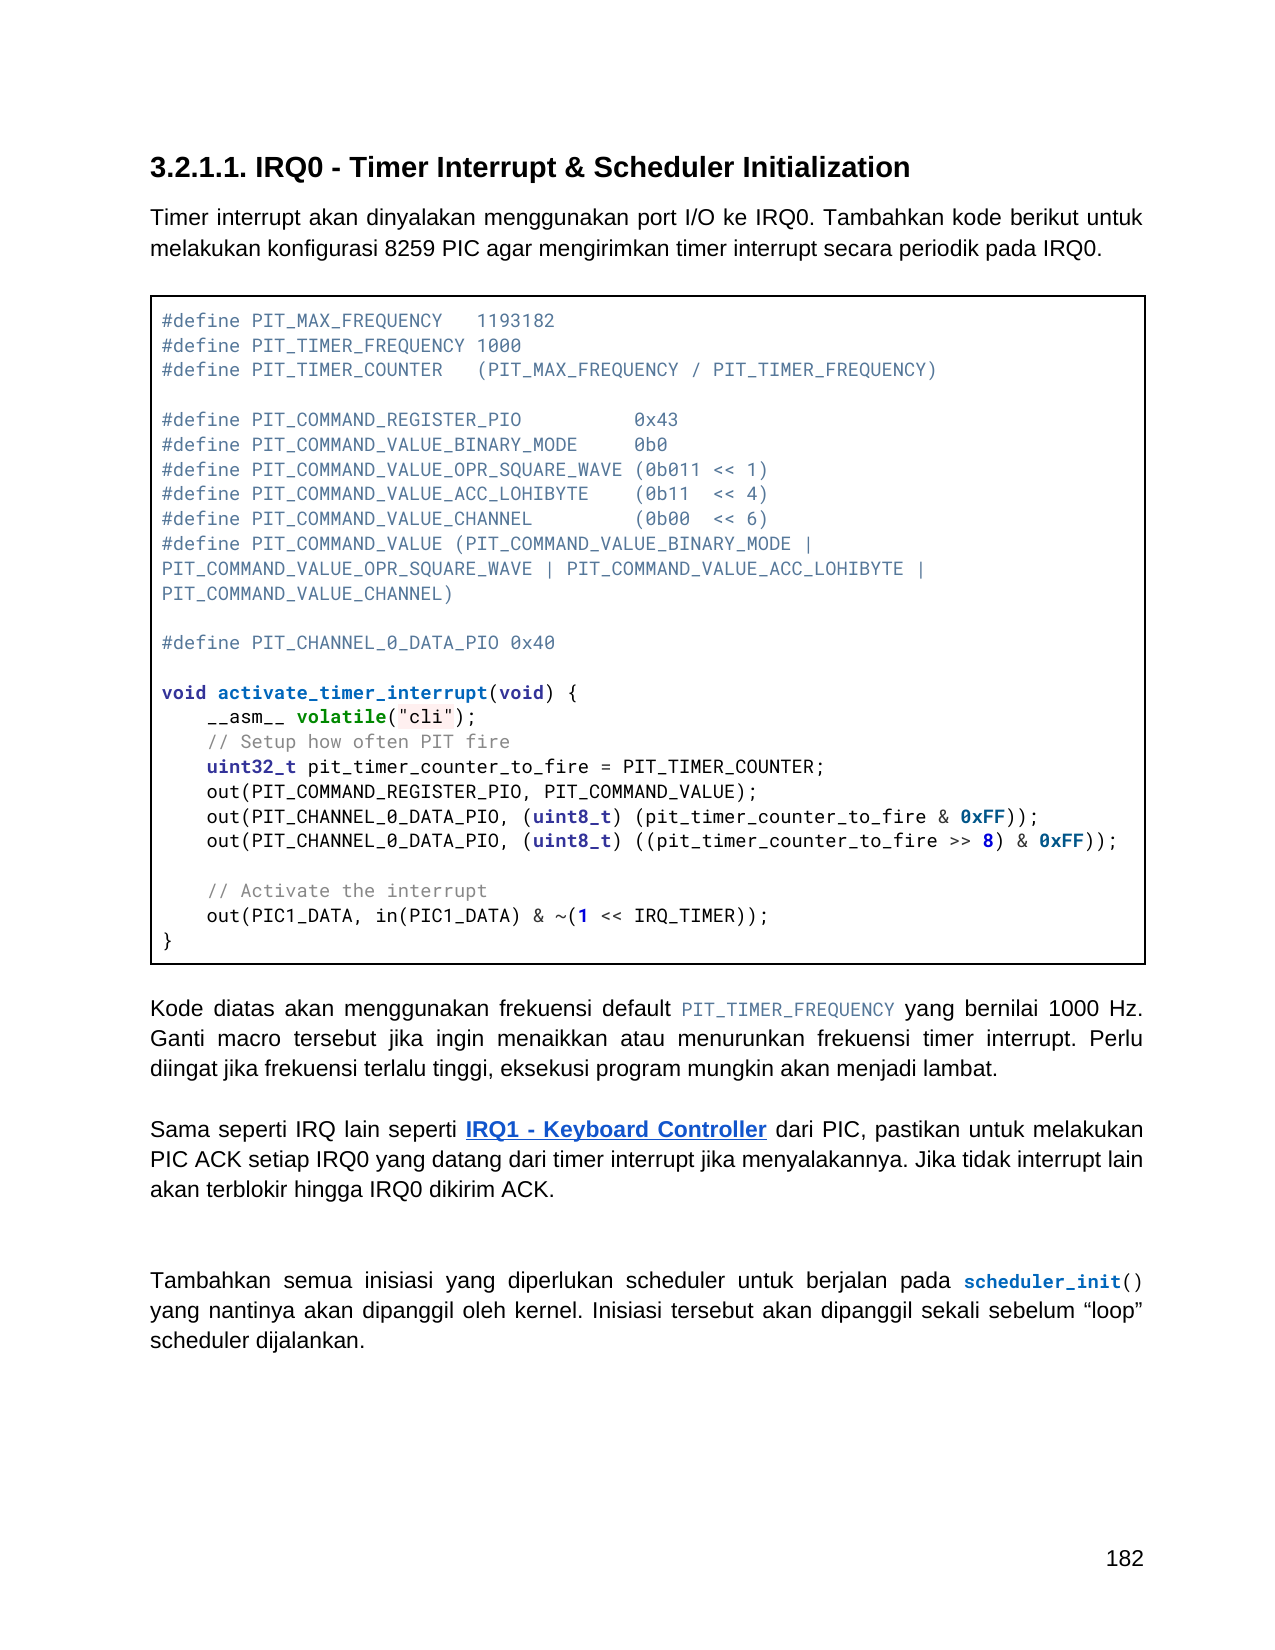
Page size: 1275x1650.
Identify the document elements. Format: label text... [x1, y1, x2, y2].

subtitle 3.2.1.1. IRQ0 - Timer Interrupt & Scheduler Initialization [150, 150, 1144, 183]
text Kode diatas akan menggunakan frekuensi default PIT_TIMER_FREQUENCY yang bernilai 1000 Hz. Ganti macro tersebut jika ingin menaikkan atau menurunkan frekuensi timer interrupt. Perlu diingat jika frekuensi terlalu tinggi, eksekusi program mungkin akan menjadi lambat. [150, 995, 1144, 1082]
table_header #define PIT_MAX_FREQUENCY 1193182 #define PIT_TIMER_FREQUENCY 1000 #define PIT_TIMER_COUNTER (PIT_MAX_FREQUENCY / PIT_TIMER_FREQUENCY) #define PIT_COMMAND_REGISTER_PIO 0x43 #define PIT_COMMAND_VALUE_BINARY_MODE 0b0 #define PIT_COMMAND_VALUE_OPR_SQUARE_WAVE (0b011 << 1) #define PIT_COMMAND_VALUE_ACC_LOHIBYTE (0b11 << 4) #define PIT_COMMAND_VALUE_CHANNEL (0b00 << 6) #define PIT_COMMAND_VALUE (PIT_COMMAND_VALUE_BINARY_MODE | PIT_COMMAND_VALUE_OPR_SQUARE_WAVE | PIT_COMMAND_VALUE_ACC_LOHIBYTE | PIT_COMMAND_VALUE_CHANNEL) #define PIT_CHANNEL_0_DATA_PIO 0x40 void activate_timer_interrupt(void) { __asm__ volatile("cli"); // Setup how often PIT fire uint32_t pit_timer_counter_to_fire = PIT_TIMER_COUNTER; out(PIT_COMMAND_REGISTER_PIO, PIT_COMMAND_VALUE); out(PIT_CHANNEL_0_DATA_PIO, (uint8_t) (pit_timer_counter_to_fire & 0xFF)); out(PIT_CHANNEL_0_DATA_PIO, (uint8_t) ((pit_timer_counter_to_fire >> 8) & 0xFF)); // Activate the interrupt out(PIC1_DATA, in(PIC1_DATA) & ~(1 << IRQ_TIMER)); } [152, 297, 1144, 962]
text Timer interrupt akan dinyalakan menggunakan port I/O ke IRQ0. Tambahkan kode berikut untuk melakukan konfigurasi 8259 PIC agar mengirimkan timer interrupt secara periodik pada IRQ0. [150, 204, 1144, 261]
text Sama seperti IRQ lain seperti IRQ1 - Keyboard Controller dari PIC, pastikan untuk melakukan PIC ACK setiap IRQ0 yang datang dari timer interrupt jika menyalakannya. Jika tidak interrupt lain akan terblokir hingga IRQ0 dikirim ACK. [150, 1116, 1144, 1203]
text Tambahkan semua inisiasi yang diperlukan scheduler untuk berjalan pada scheduler_init() yang nantinya akan dipanggil oleh kernel. Inisiasi tersebut akan dipanggil sekali sebelum “loop” scheduler dijalankan. [150, 1267, 1144, 1354]
